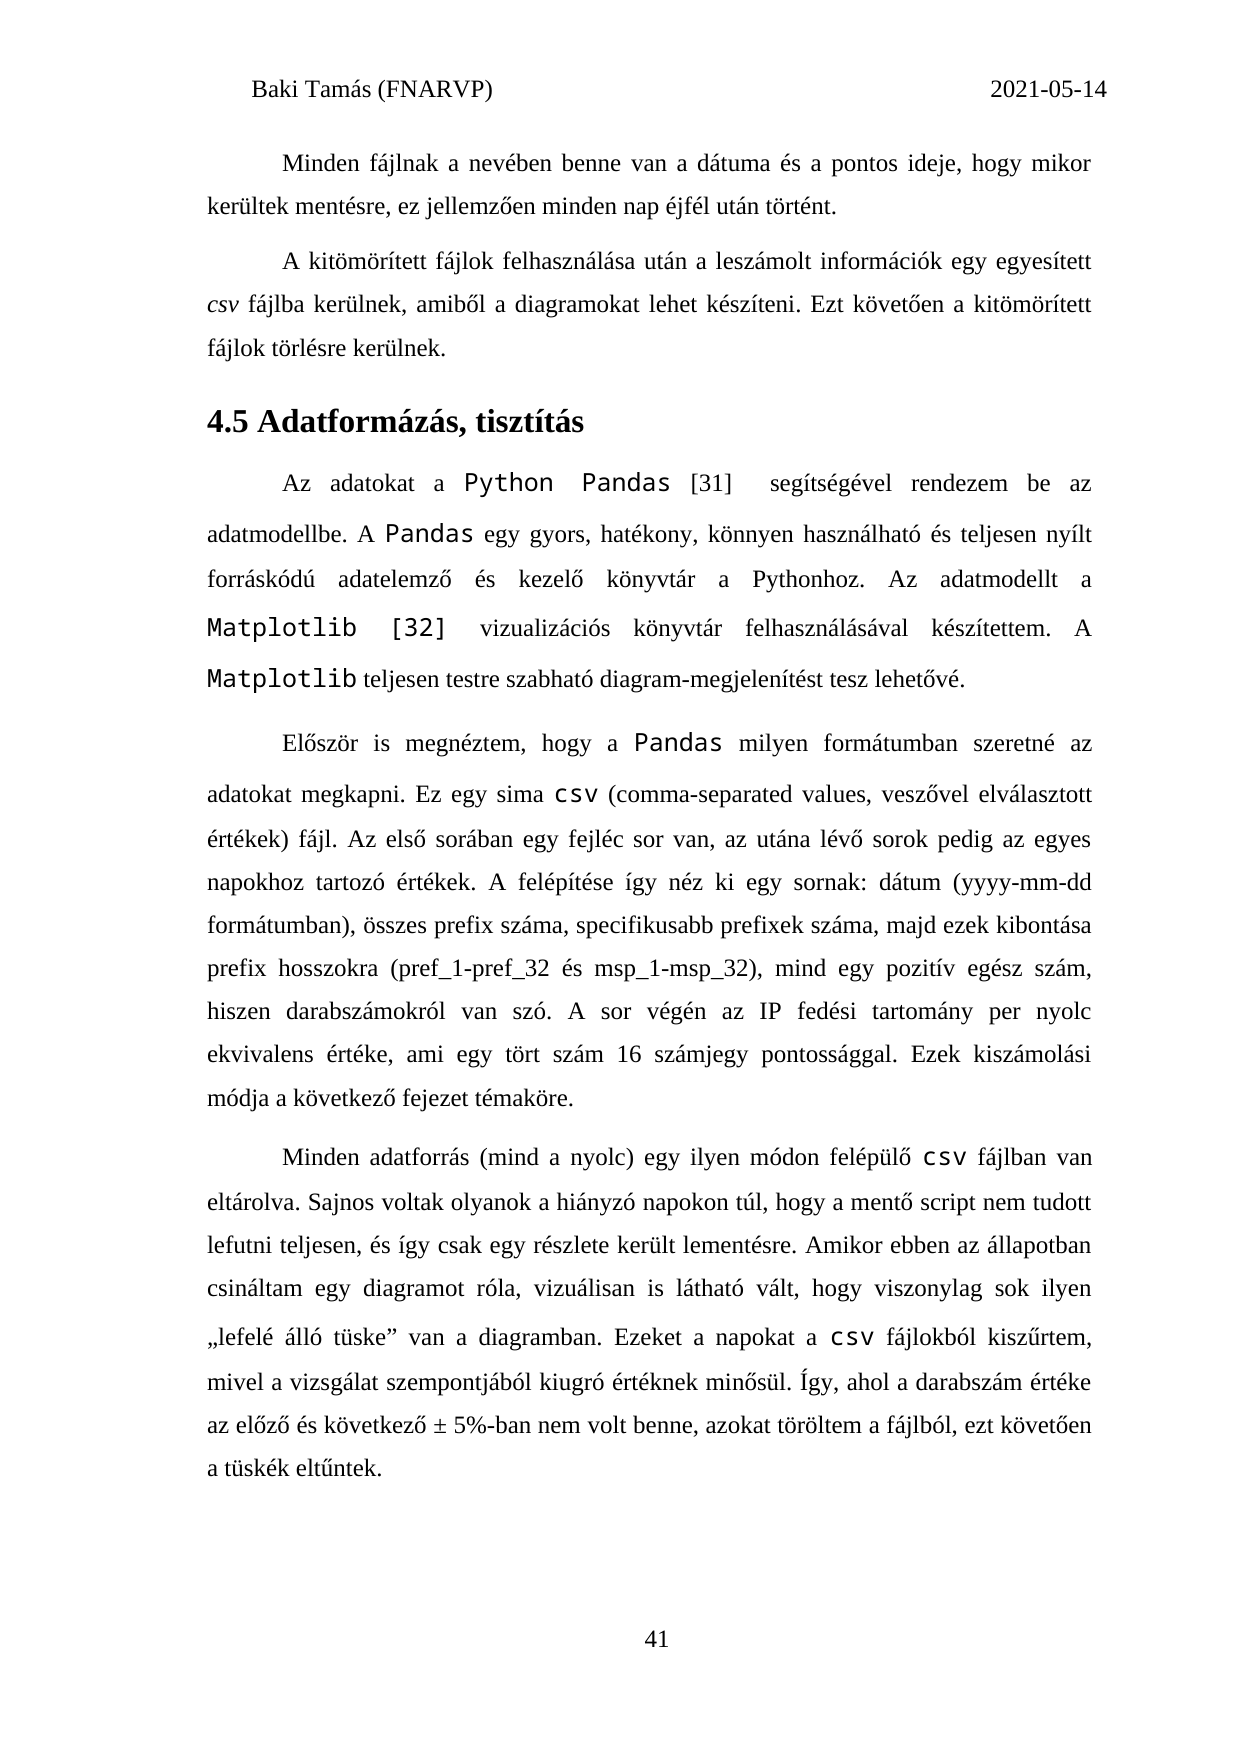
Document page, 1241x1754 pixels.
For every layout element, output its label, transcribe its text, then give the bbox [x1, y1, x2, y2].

text A kitömörített fájlok felhasználása után a leszámolt információk egy egyesített csv fájlba kerülnek, amiből a diagramokat lehet készíteni. Ezt követően a kitömörített fájlok törlésre kerülnek. [207, 246, 1092, 361]
text Az adatokat a Python Pandas segítségével rendezem be az adatmodellbe. A Pandas egy gyors, hatékony, könnyen használható és teljesen nyílt forráskódú adatelemző és kezelő könyvtár a Pythonhoz. Az adatmodellt a Matplotlib vizualizációs könyvtár felhasználásával készítettem. A Matplotlib teljesen testre szabható diagram-megjelenítést tesz lehetővé. [207, 464, 1092, 695]
text Minden adatforrás (mind a nyolc) egy ilyen módon felépülő csv fájlban van eltárolva. Sajnos voltak olyanok a hiányzó napokon túl, hogy a mentő script nem tudott lefutni teljesen, és így csak egy részlete került lementésre. Amikor ebben az állapotban csináltam egy diagramot róla, vizuálisan is látható vált, hogy viszonylag sok ilyen „lefelé álló tüske” van a diagramban. Ezeket a napokat a csv fájlokból kiszűrtem, mivel a vizsgálat szempontjából kiugró értéknek minősül. Így, ahol a darabszám értéke az előző és következő ± 5%-ban nem volt benne, azokat töröltem a fájlból, ezt követően a tüskék eltűntek. [207, 1138, 1092, 1482]
text Minden fájlnak a nevében benne van a dátuma és a pontos ideje, hogy mikor kerültek mentésre, ez jellemzően minden nap éjfél után történt. [207, 148, 1092, 219]
text Először is megnéztem, hogy a Pandas milyen formátumban szeretné az adatokat megkapni. Ez egy sima csv (comma-separated values, veszővel elválasztott értékek) fájl. Az első sorában egy fejléc sor van, az utána lévő sorok pedig az egyes napokhoz tartozó értékek. A felépítése így néz ki egy sornak: dátum (yyyy-mm-dd formátumban), összes prefix száma, specifikusabb prefixek száma, majd ezek kibontása prefix hosszokra (pref_1-pref_32 és msp_1-msp_32), mind egy pozitív egész szám, hiszen darabszámokról van szó. A sor végén az IP fedési tartomány per nyolc ekvivalens értéke, ami egy tört szám 16 számjegy pontossággal. Ezek kiszámolási módja a következő fejezet témaköre. [207, 724, 1092, 1111]
subtitle Adatformázás, tisztítás [207, 401, 1092, 439]
